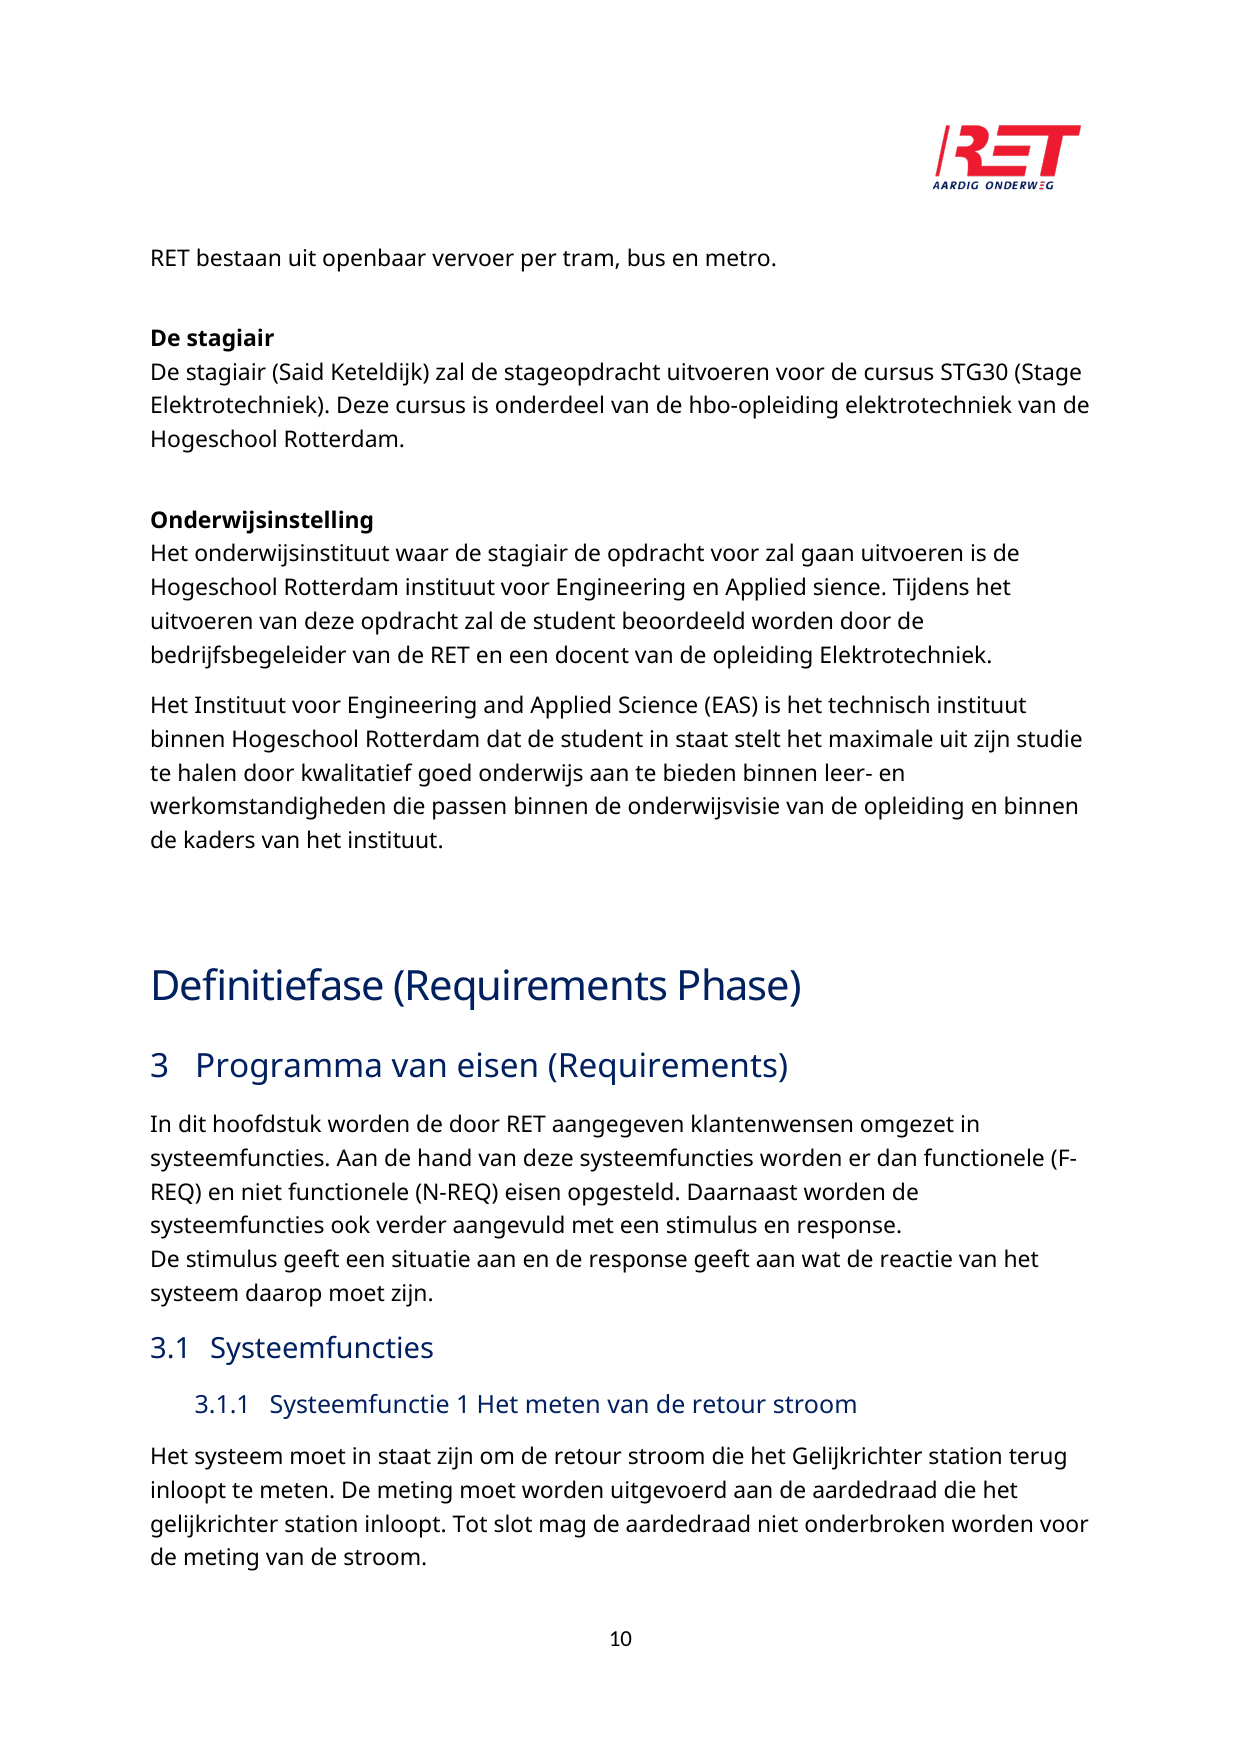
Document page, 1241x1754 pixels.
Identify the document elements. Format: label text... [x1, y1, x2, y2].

subtitle Systeemfunctie 1 Het meten van de retour stroom [194, 1387, 1090, 1421]
text In dit hoofdstuk worden de door RET aangegeven klantenwensen omgezet in systeemfuncties. Aan de hand van deze systeemfuncties worden er dan functionele (F-REQ) en niet functionele (N-REQ) eisen opgesteld. Daarnaast worden de systeemfuncties ook verder aangevuld met een stimulus en response. De stimulus geeft een situatie aan en de response geeft aan wat de reactie van het systeem daarop moet zijn. [150, 1108, 1090, 1308]
text Het Instituut voor Engineering and Applied Science (EAS) is het technisch instituut binnen Hogeschool Rotterdam dat de student in staat stelt het maximale uit zijn studie te halen door kwalitatief goed onderwijs aan te bieden binnen leer- en werkomstandigheden die passen binnen de onderwijsvisie van de opleiding en binnen de kaders van het instituut. [150, 689, 1090, 855]
subtitle Programma van eisen (Requirements) [150, 1042, 1090, 1088]
subtitle Systeemfuncties [150, 1327, 1090, 1367]
text De stagiair De stagiair (Said Keteldijk) zal de stageopdracht uitvoeren voor de cursus STG30 (Stage Elektrotechniek). Deze cursus is onderdeel van de hbo-opleiding elektrotechniek van de Hogeschool Rotterdam. [150, 322, 1090, 485]
title Definitiefase (Requirements Phase) [150, 956, 1090, 1013]
text Onderwijsinstelling Het onderwijsinstituut waar de stagiair de opdracht voor zal gaan uitvoeren is de Hogeschool Rotterdam instituut voor Engineering en Applied sience. Tijdens het uitvoeren van deze opdracht zal de student beoordeeld worden door de bedrijfsbegeleider van de RET en een docent van de opleiding Elektrotechniek. [150, 503, 1090, 670]
picture [922, 73, 1091, 242]
